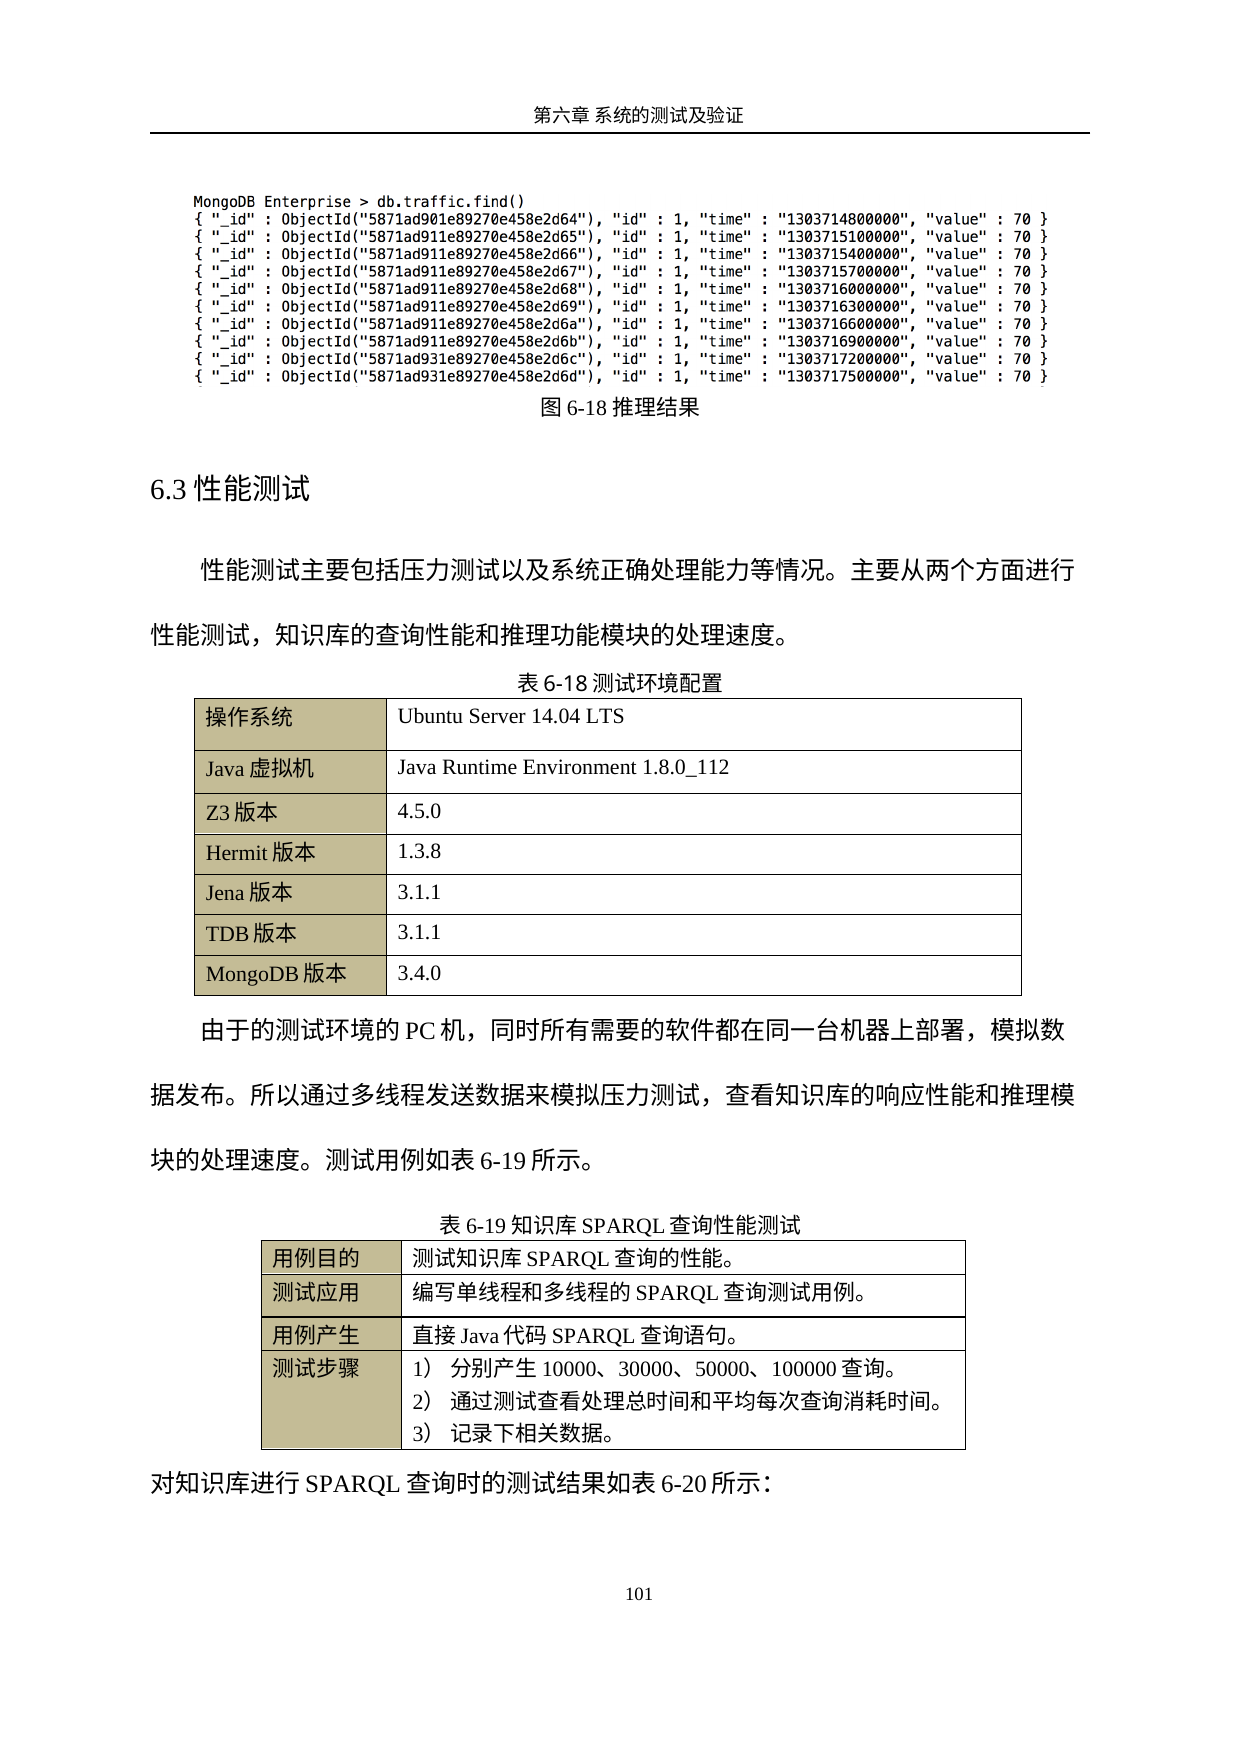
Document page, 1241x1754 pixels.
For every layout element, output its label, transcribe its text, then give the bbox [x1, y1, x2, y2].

table_cell 3.4.0 [387, 956, 1021, 995]
table_header Ubuntu Server 14.04 LTS [387, 699, 1021, 750]
table_cell 4.5.0 [387, 794, 1021, 833]
picture [193, 194, 1047, 387]
table_cell 分别产生10000、30000、50000、100000查询。 通过测试查看处理总时间和平均每次查询消耗时间。 记录下相关数据。 [402, 1351, 965, 1448]
table_cell 3.1.1 [387, 875, 1021, 914]
table_header 操作系统 [195, 699, 386, 750]
text 由于的测试环境的PC机，同时所有需要的软件都在同一台机器上部署，模拟数据发布。所以通过多线程发送数据来模拟压力测试，查看知识库的响应性能和推理模块的处理速度。测试用例如表6-19所示。 [150, 996, 1090, 1191]
table_cell Hermit版本 [195, 835, 386, 874]
table_cell Java Runtime Environment 1.8.0_112 [387, 751, 1021, 793]
subtitle 6.3 性能测试 [150, 454, 1090, 519]
table_cell Jena版本 [195, 875, 386, 914]
text 图6-18 推理结果 [150, 389, 1090, 422]
table_cell 用例产生 [262, 1318, 401, 1350]
table_cell 直接Java代码SPARQL查询语句。 [402, 1318, 965, 1350]
table_cell 测试应用 [262, 1275, 401, 1316]
table_cell MongoDB版本 [195, 956, 386, 995]
table_cell 测试步骤 [262, 1351, 401, 1448]
table_header 测试知识库SPARQL查询的性能。 [402, 1241, 965, 1273]
table_cell Z3版本 [195, 794, 386, 833]
table_cell 3.1.1 [387, 915, 1021, 955]
table_cell 1.3.8 [387, 835, 1021, 874]
text 表6-19 知识库SPARQL查询性能测试 [150, 1207, 1090, 1240]
text 性能测试主要包括压力测试以及系统正确处理能力等情况。主要从两个方面进行性能测试，知识库的查询性能和推理功能模块的处理速度。 [150, 536, 1090, 666]
text 表6-18测试环境配置 [150, 666, 1090, 698]
table_header 用例目的 [262, 1241, 401, 1273]
text 对知识库进行SPARQL查询时的测试结果如表6-20所示： [150, 1449, 1090, 1514]
table_cell Java虚拟机 [195, 751, 386, 793]
table_cell 编写单线程和多线程的SPARQL查询测试用例。 [402, 1275, 965, 1316]
table_cell TDB版本 [195, 915, 386, 955]
